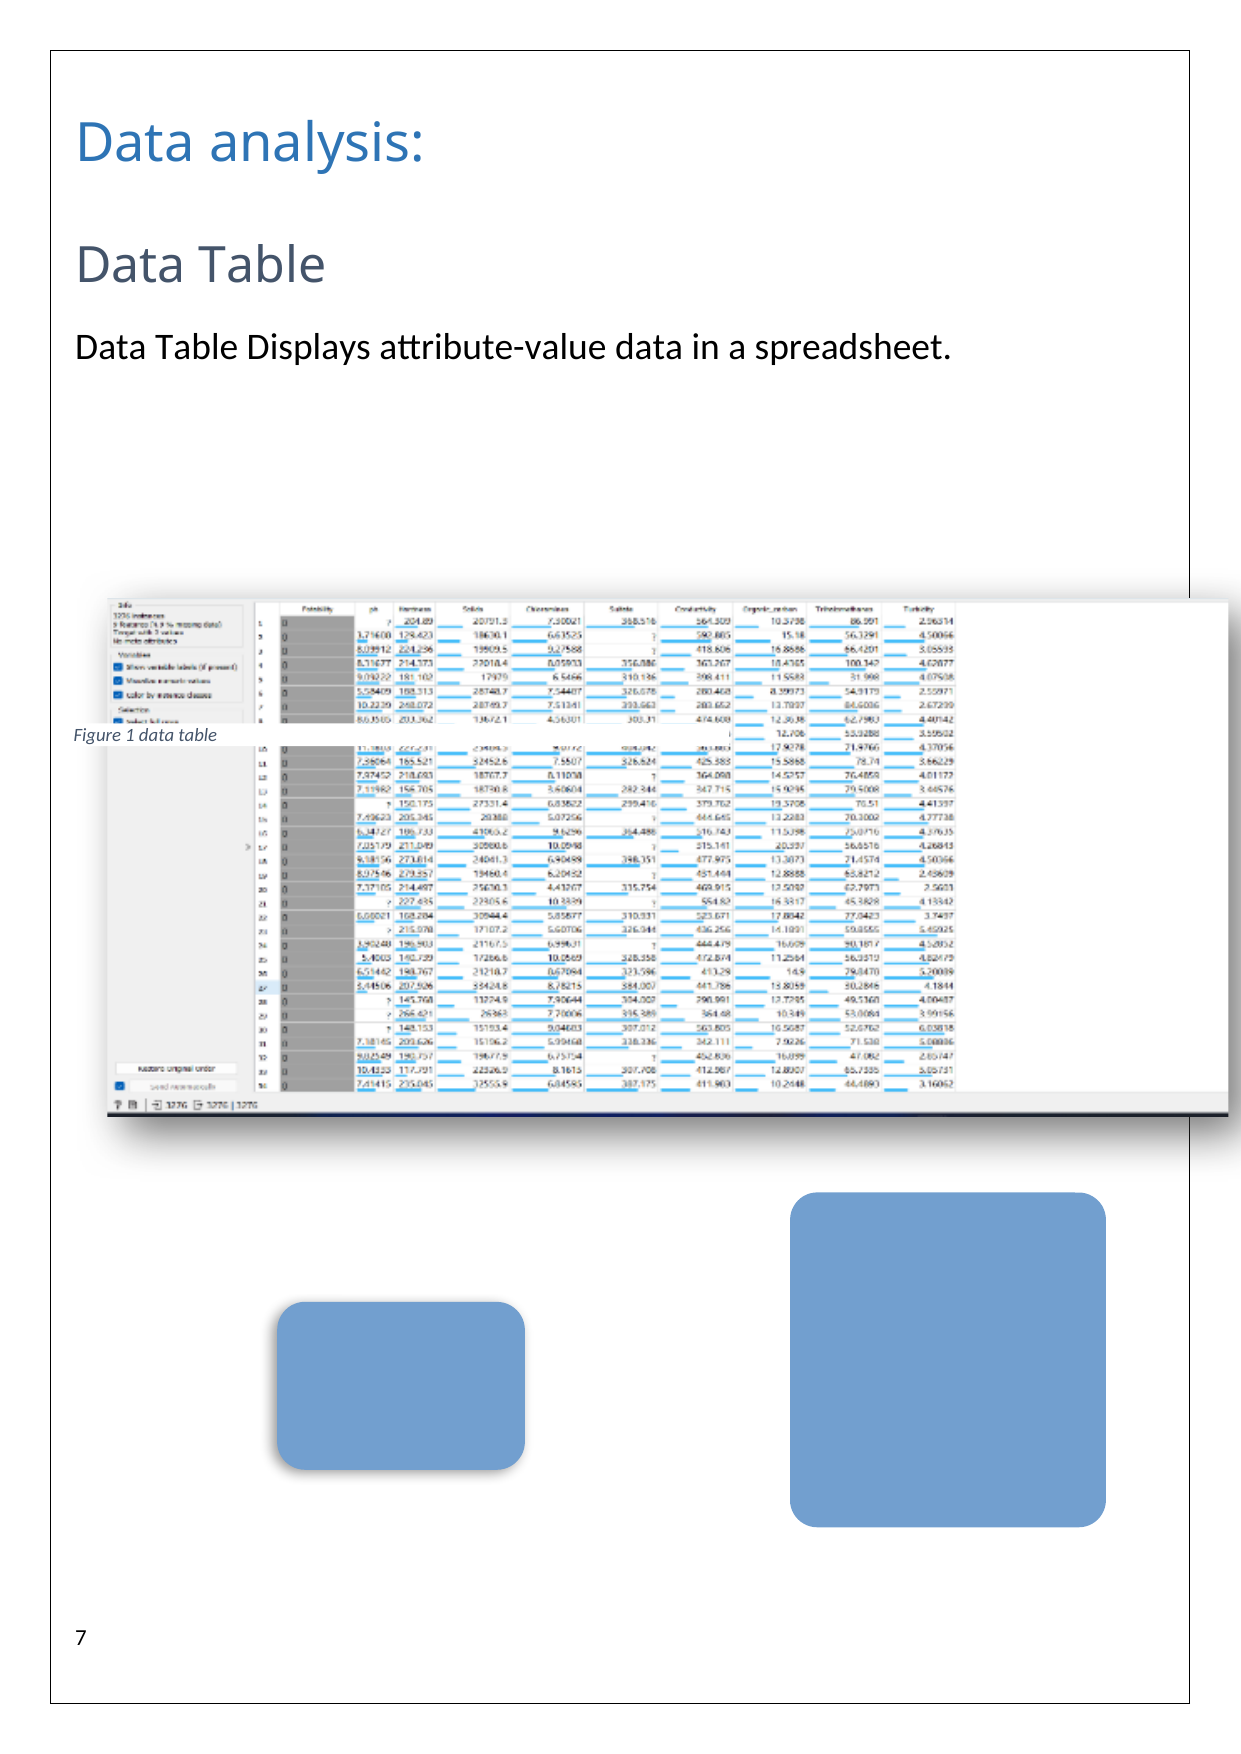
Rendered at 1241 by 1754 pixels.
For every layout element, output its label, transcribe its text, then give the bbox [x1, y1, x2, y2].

subtitle Data Table [75, 229, 1165, 298]
subtitle Data analysis: [75, 103, 1165, 177]
text Data Table Displays attribute-value data in a spreadsheet. [75, 323, 1165, 368]
picture [107, 598, 1229, 1117]
